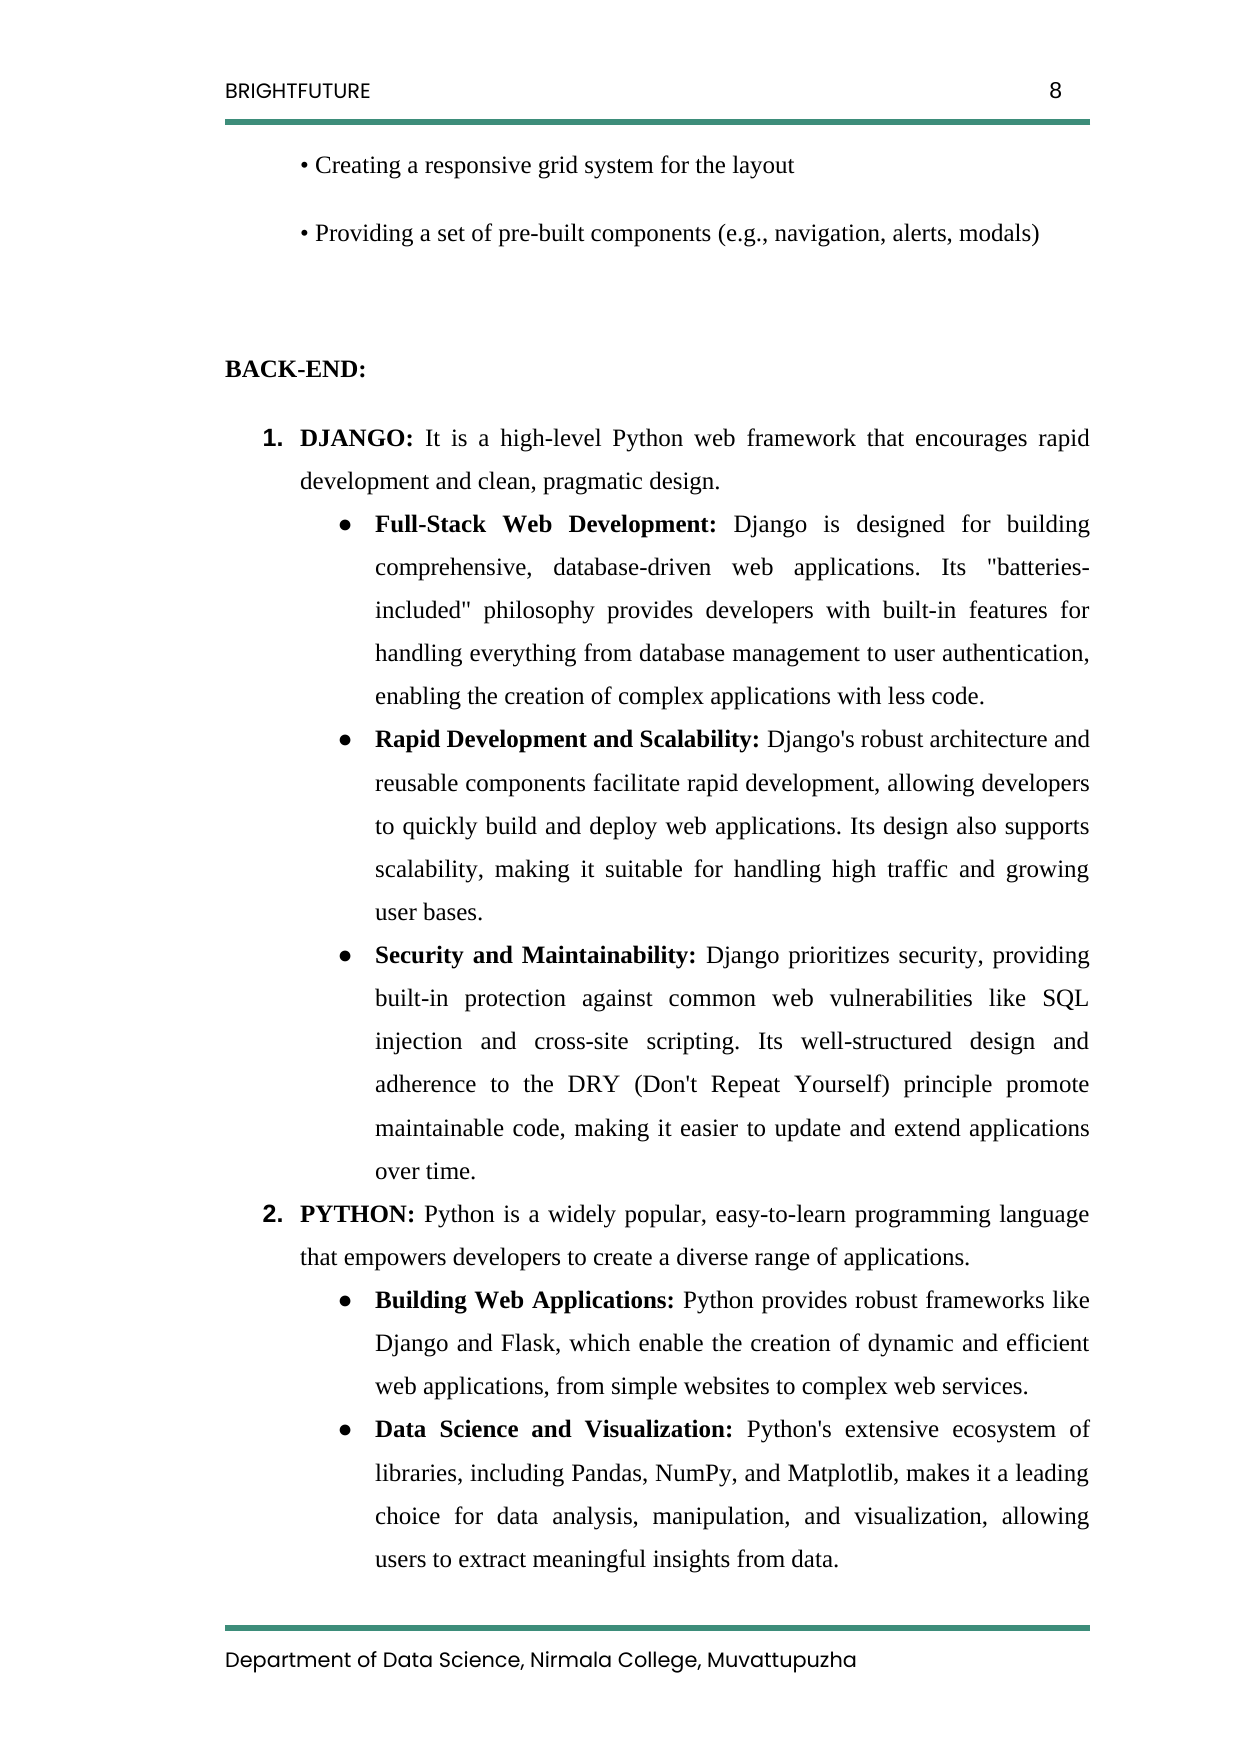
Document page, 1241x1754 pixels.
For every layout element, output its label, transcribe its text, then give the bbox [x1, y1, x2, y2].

list Rapid Development and Scalability: Django's robust architecture and reusable components facilitate rapid development, allowing developers to quickly build and deploy web applications. Its design also supports scalability, making it suitable for handling high traffic and growing user bases. [337, 724, 1090, 926]
text • Providing a set of pre-built components (e.g., navigation, alerts, modals) [300, 218, 1090, 247]
list Security and Maintainability: Django prioritizes security, providing built-in protection against common web vulnerabilities like SQL injection and cross-site scripting. Its well-structured design and adherence to the DRY (Don't Repeat Yourself) principle promote maintainable code, making it easier to update and extend applications over time. [337, 940, 1090, 1184]
list Building Web Applications: Python provides robust frameworks like Django and Flask, which enable the creation of dynamic and efficient web applications, from simple websites to complex web services. [337, 1285, 1090, 1400]
list DJANGO: It is a high-level Python web framework that encourages rapid development and clean, pragmatic design. [262, 422, 1090, 494]
list Data Science and Visualization: Python's extensive ecosystem of libraries, including Pandas, NumPy, and Matplotlib, makes it a leading choice for data analysis, manipulation, and visualization, allowing users to extract meaningful insights from data. [337, 1414, 1090, 1573]
list Full-Stack Web Development: Django is designed for building comprehensive, database-driven web applications. Its "batteries-included" philosophy provides developers with built-in features for handling everything from database management to user authentication, enabling the creation of complex applications with less code. [337, 509, 1090, 710]
text BACK-END: [225, 354, 1090, 383]
list PYTHON: Python is a widely popular, easy-to-learn programming language that empowers developers to create a diverse range of applications. [262, 1199, 1090, 1271]
text • Creating a responsive grid system for the layout [300, 150, 1090, 179]
